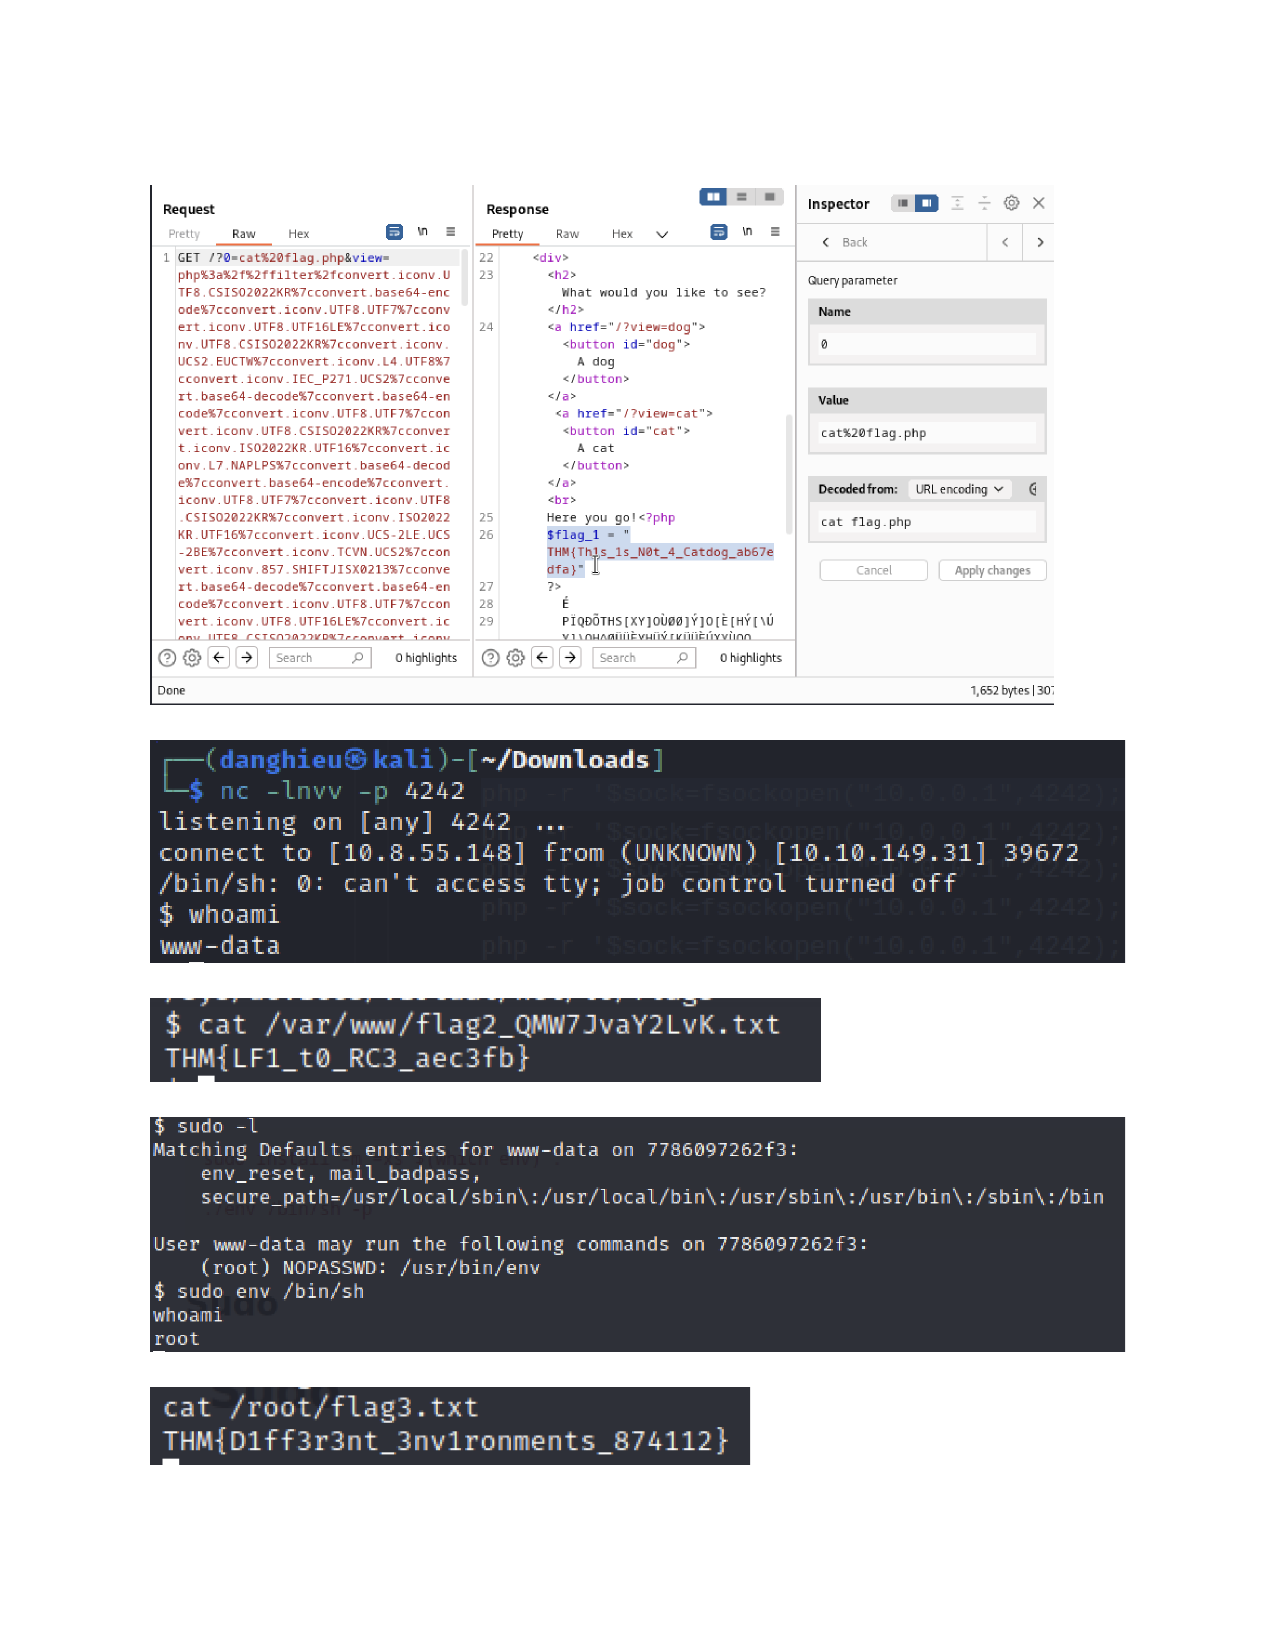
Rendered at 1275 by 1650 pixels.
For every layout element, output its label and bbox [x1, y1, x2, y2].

picture [150, 998, 821, 1082]
picture [150, 185, 1054, 705]
picture [150, 1387, 750, 1465]
picture [150, 740, 1125, 963]
picture [150, 1117, 1125, 1352]
